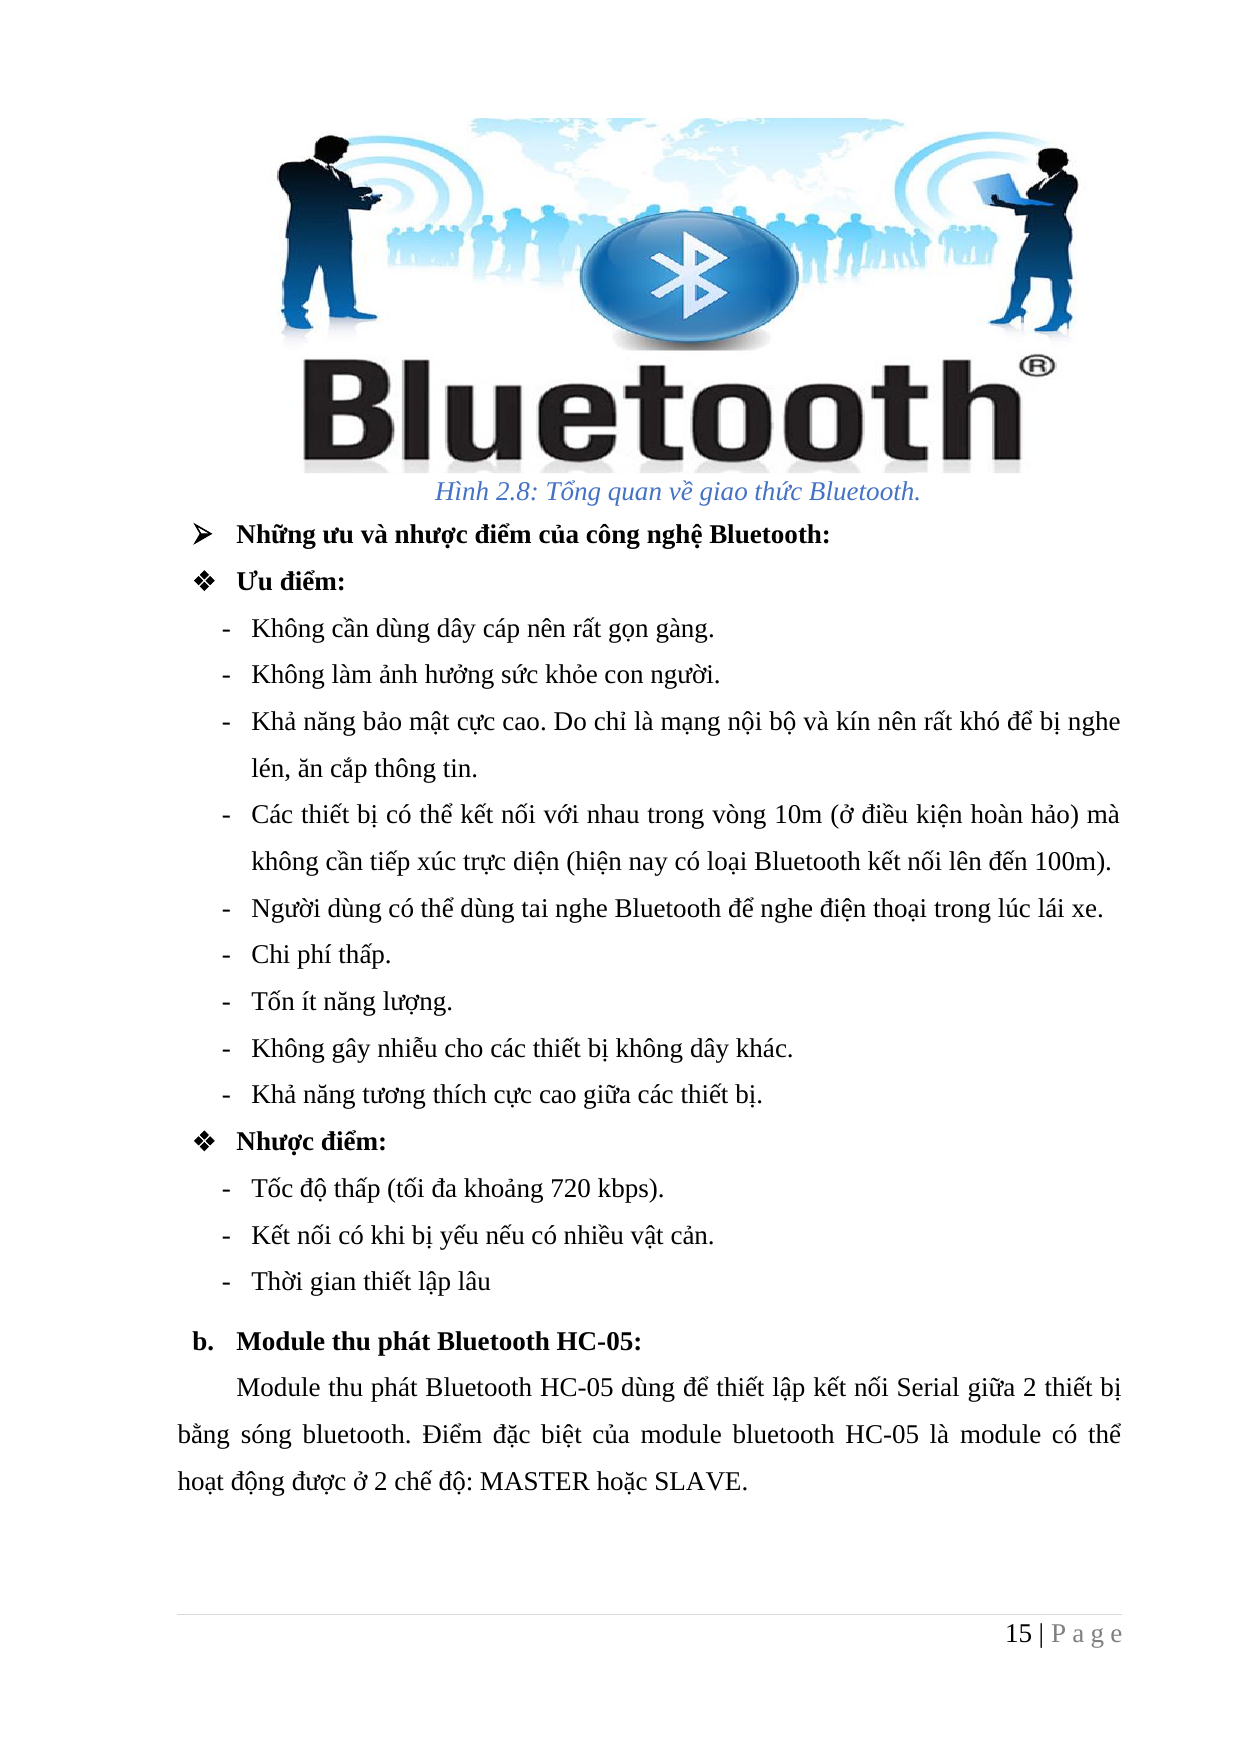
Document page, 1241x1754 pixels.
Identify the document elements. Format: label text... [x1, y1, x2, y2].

list Kết nối có khi bị yếu nếu có nhiều vật cản. [222, 1219, 1122, 1250]
text Module thu phát Bluetooth HC-05 dùng để thiết lập kết nối Serial giữa 2 thiết bị bằng sóng bluetooth. Điểm đặc biệt của module bluetooth HC-05 là module có thể hoạt động được ở 2 chế độ: MASTER hoặc SLAVE. [177, 1371, 1122, 1496]
subtitle Module thu phát Bluetooth HC-05: [192, 1325, 1122, 1356]
list Nhược điểm: [192, 1125, 1122, 1157]
list Tốc độ thấp (tối đa khoảng 720 kbps). [222, 1172, 1122, 1203]
list Không làm ảnh hưởng sức khỏe con người. [222, 659, 1122, 690]
picture [269, 118, 1090, 475]
text Hình 2.8: Tổng quan về giao thức Bluetooth. [177, 474, 1122, 506]
list Người dùng có thể dùng tai nghe Bluetooth để nghe điện thoại trong lúc lái xe. [222, 892, 1122, 923]
list Khả năng tương thích cực cao giữa các thiết bị. [222, 1079, 1122, 1110]
list Không gây nhiễu cho các thiết bị không dây khác. [222, 1032, 1122, 1063]
list Những ưu và nhược điểm của công nghệ Bluetooth: [192, 518, 1122, 549]
list Ưu điểm: [192, 565, 1122, 596]
list Không cần dùng dây cáp nên rất gọn gàng. [222, 612, 1122, 643]
list Chi phí thấp. [222, 939, 1122, 970]
list Khả năng bảo mật cực cao. Do chỉ là mạng nội bộ và kín nên rất khó để bị nghe lén, ăn cắp thông tin. [222, 705, 1122, 783]
list Tốn ít năng lượng. [222, 985, 1122, 1016]
list Các thiết bị có thể kết nối với nhau trong vòng 10m (ở điều kiện hoàn hảo) mà không cần tiếp xúc trực diện (hiện nay có loại Bluetooth kết nối lên đến 100m). [222, 799, 1122, 876]
list Thời gian thiết lập lâu [222, 1266, 1122, 1297]
